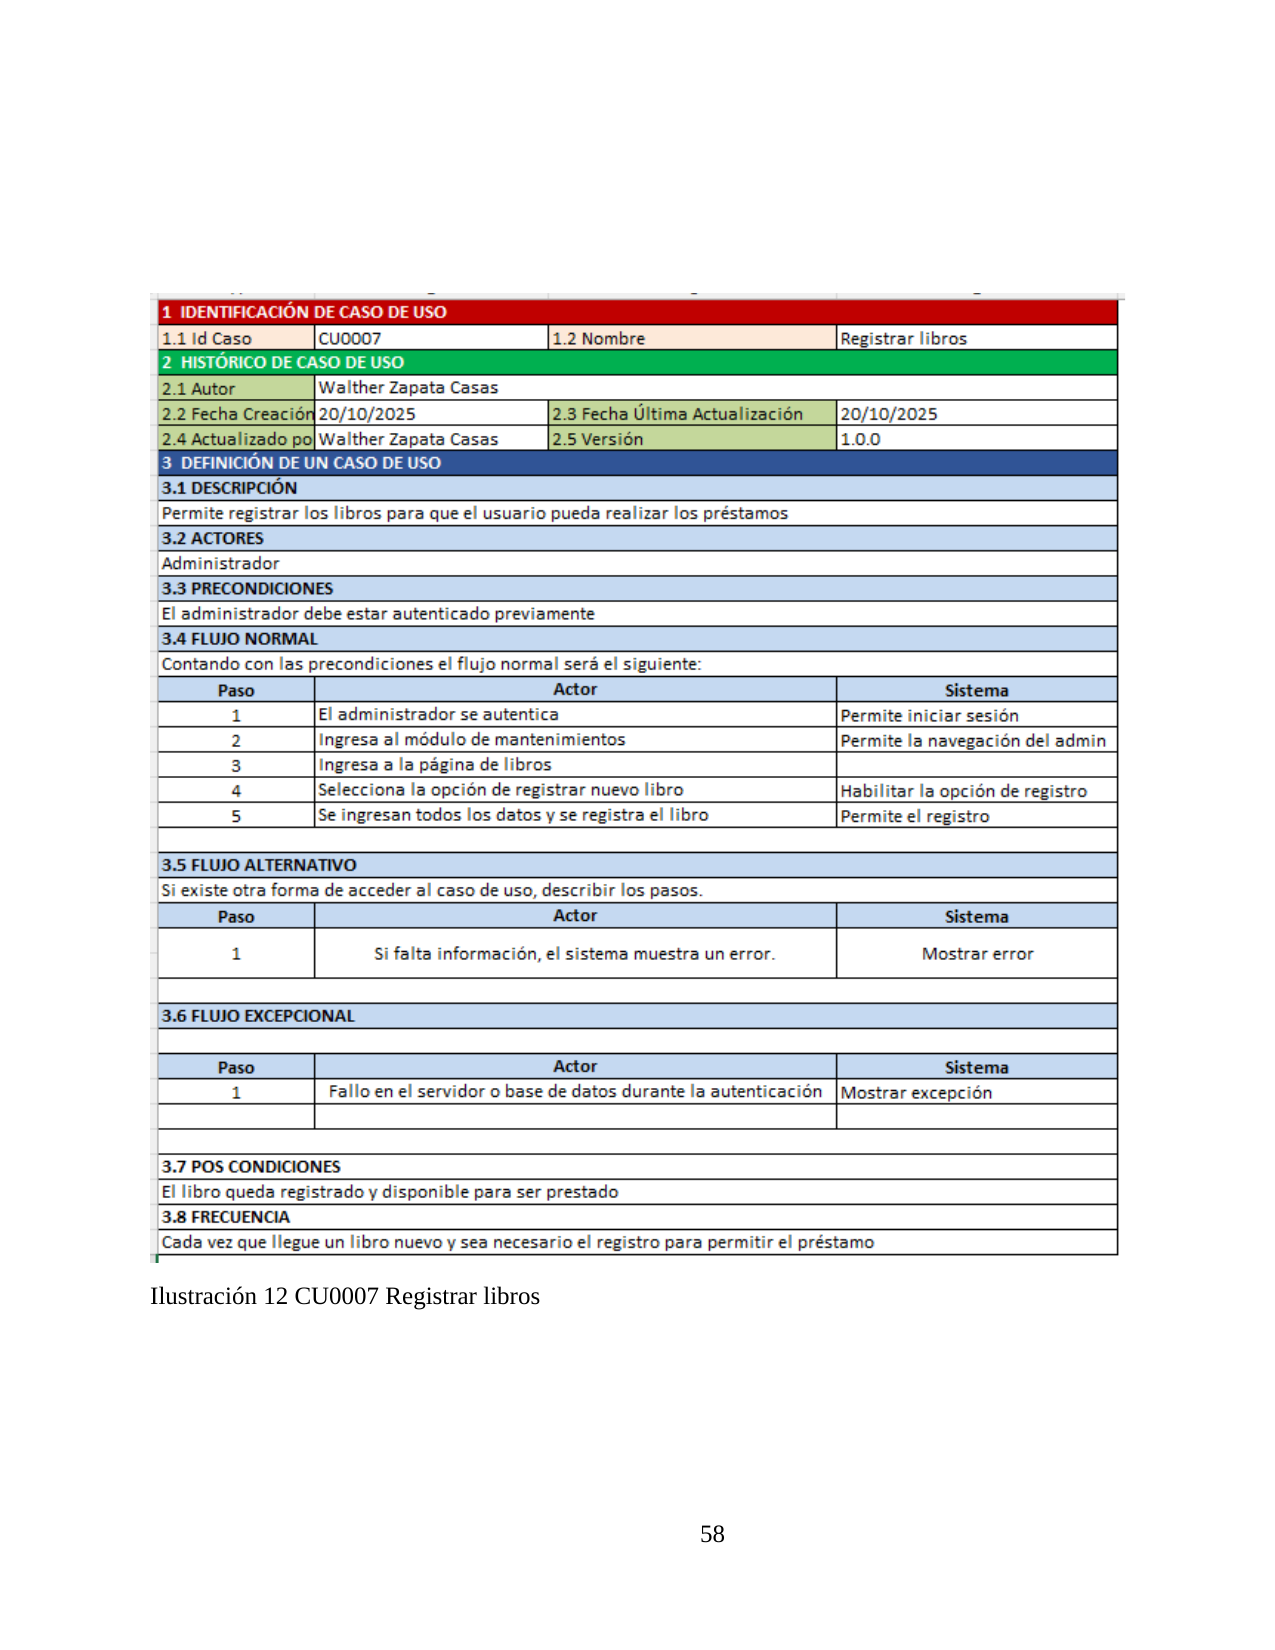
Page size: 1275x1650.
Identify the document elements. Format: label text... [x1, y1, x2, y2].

picture [150, 245, 1125, 1215]
text Ilustración 12 CU0007 Registrar libros [150, 1233, 1125, 1262]
